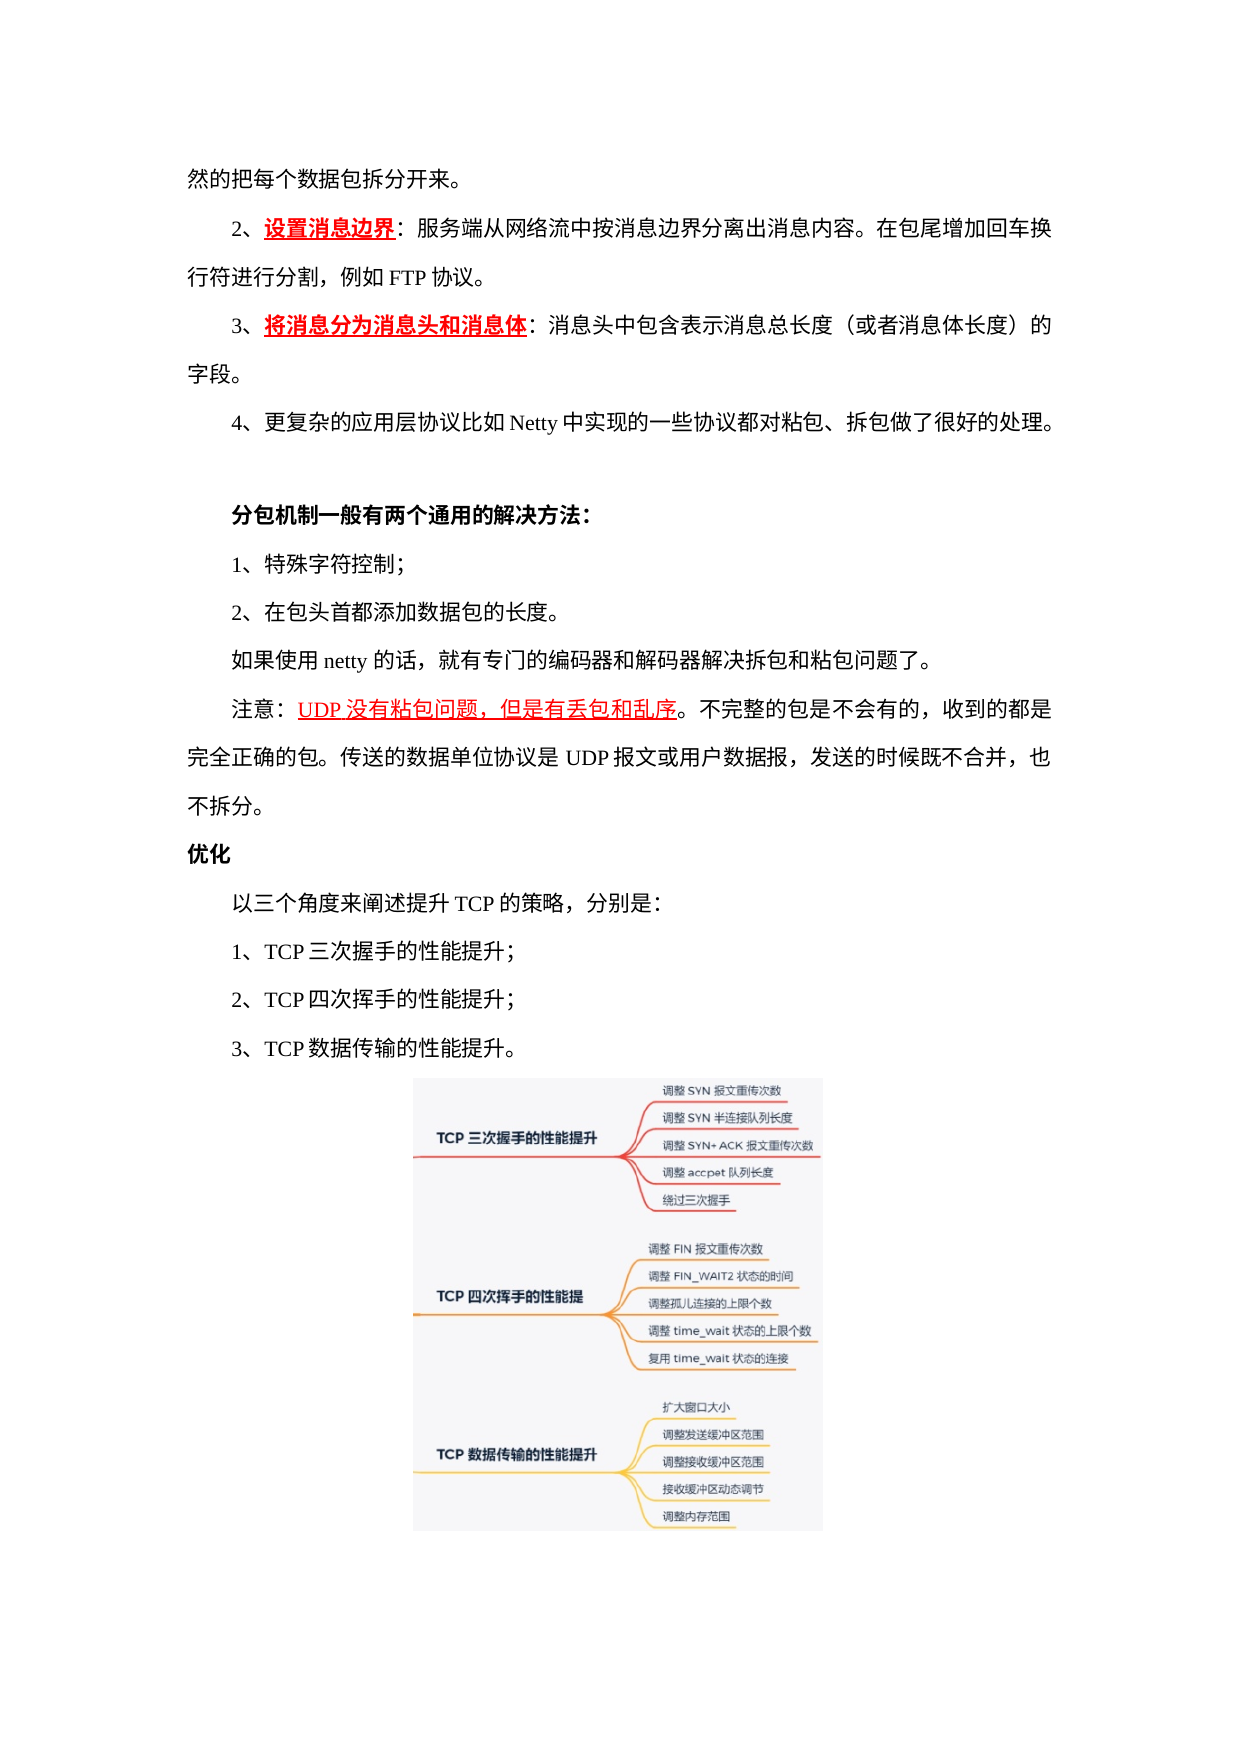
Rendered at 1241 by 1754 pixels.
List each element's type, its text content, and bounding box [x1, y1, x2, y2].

list TCP三次握手的性能提升； [187, 934, 1053, 966]
text 以三个角度来阐述提升TCP的策略，分别是： [187, 885, 1053, 918]
text 2、设置消息边界：服务端从网络流中按消息边界分离出消息内容。在包尾增加回车换行符进行分割，例如FTP协议。 [187, 210, 1053, 292]
list TCP四次挥手的性能提升； [187, 982, 1053, 1014]
subtitle 优化 [187, 837, 1053, 869]
text 3、将消息分为消息头和消息体：消息头中包含表示消息总长度（或者消息体长度）的字段。 [187, 307, 1053, 389]
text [187, 162, 1053, 194]
text 分包机制一般有两个通用的解决方法： [187, 498, 1053, 530]
text 注意：UDP没有粘包问题，但是有丢包和乱序。不完整的包是不会有的，收到的都是完全正确的包。传送的数据单位协议是UDP报文或用户数据报，发送的时候既不合并，也不拆分。 [187, 691, 1053, 821]
text 4、更复杂的应用层协议比如Netty中实现的一些协议都对粘包、拆包做了很好的处理。 [187, 404, 1053, 437]
list TCP数据传输的性能提升。 [187, 1030, 1053, 1063]
text 2、在包头首都添加数据包的长度。 [187, 594, 1053, 627]
text 1、特殊字符控制； [187, 546, 1053, 579]
picture [413, 1078, 828, 1535]
text 如果使用 netty 的话，就有专门的编码器和解码器解决拆包和粘包问题了。 [187, 643, 1053, 675]
